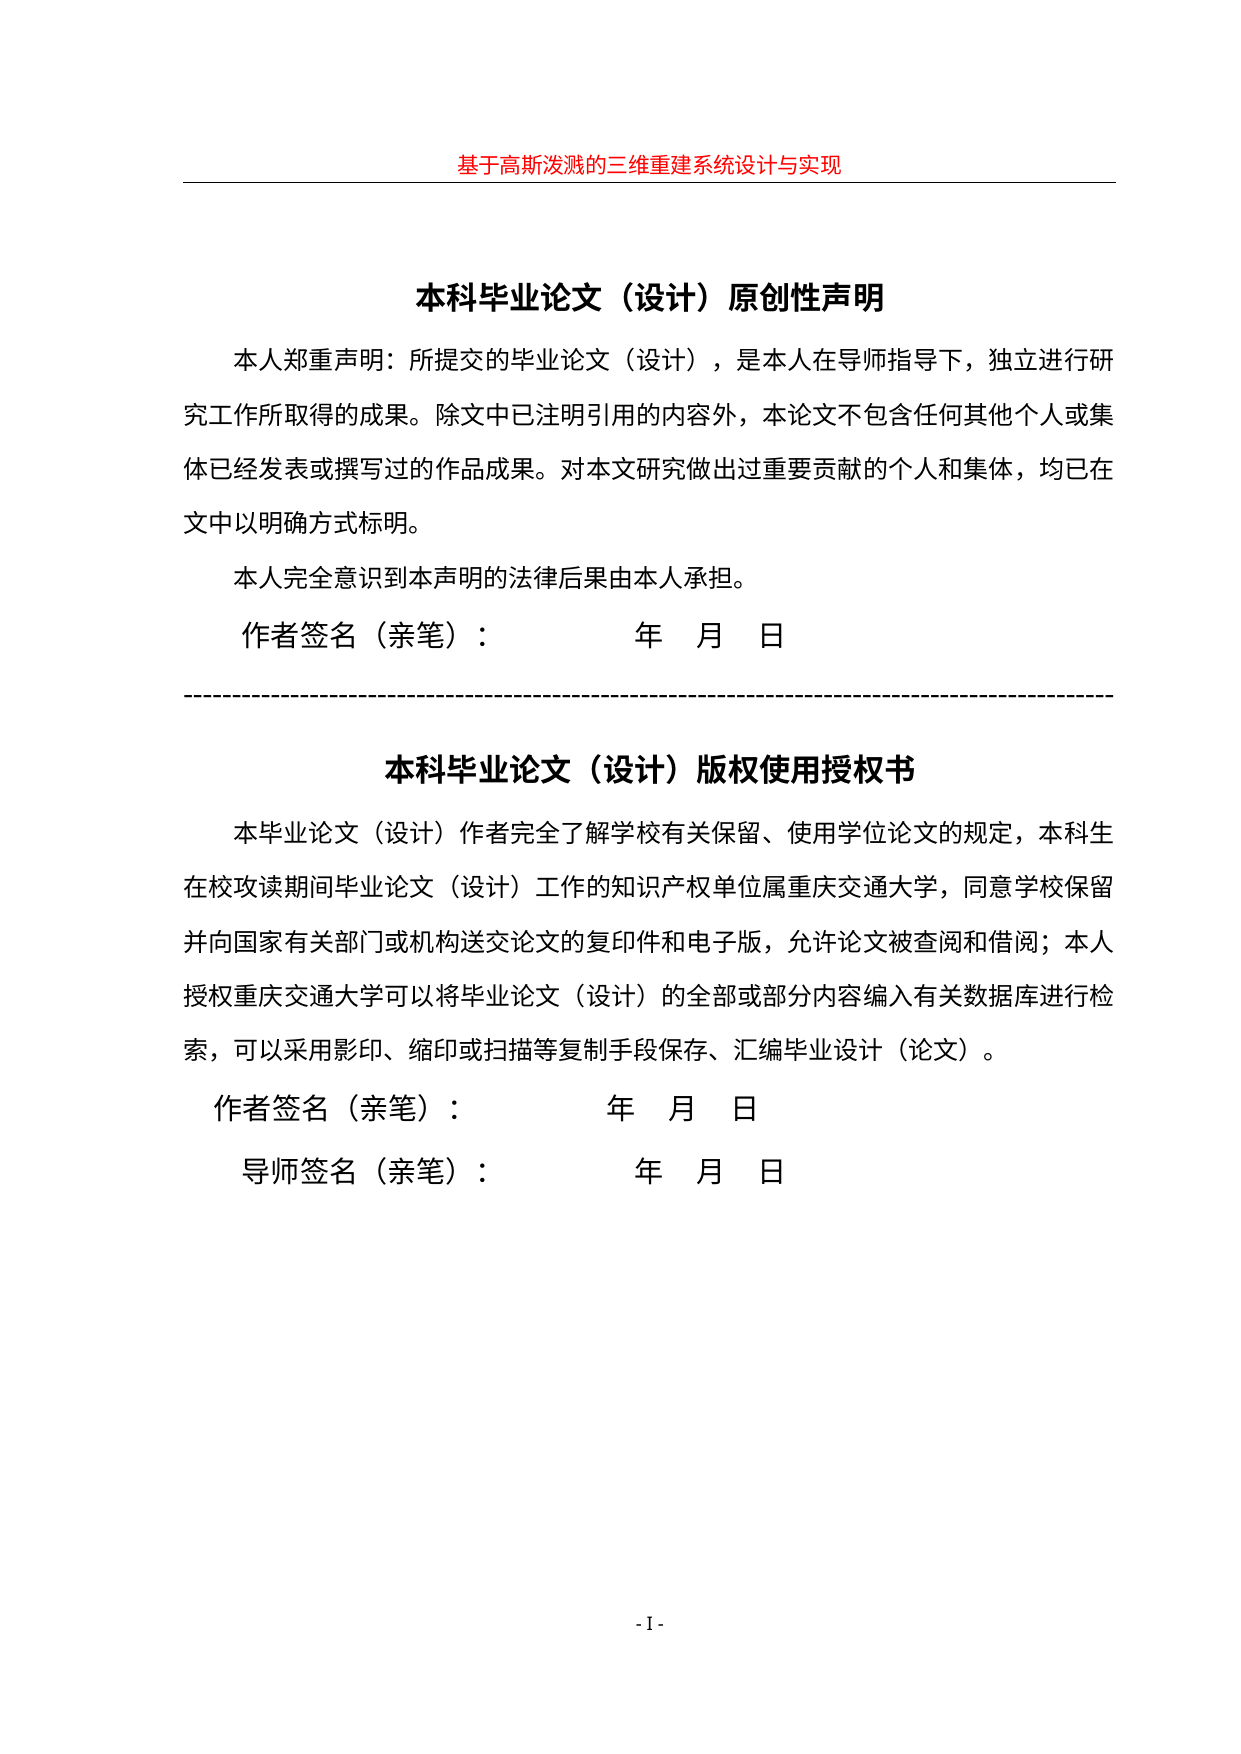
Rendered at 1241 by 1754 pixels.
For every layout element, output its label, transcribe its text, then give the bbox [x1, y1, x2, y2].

text 导师签名（亲笔）： 年 月 日 [183, 1149, 1116, 1191]
text 本科毕业论文（设计）版权使用授权书 [183, 746, 1116, 791]
text 作者签名（亲笔）： 年 月 日 [183, 613, 1116, 655]
text 本科毕业论文（设计）原创性声明 [183, 273, 1116, 318]
text 作者签名（亲笔）： 年 月 日 [183, 1085, 1116, 1127]
text 本人完全意识到本声明的法律后果由本人承担。 [183, 558, 1116, 594]
text 本毕业论文（设计）作者完全了解学校有关保留、使用学位论文的规定，本科生在校攻读期间毕业论文（设计）工作的知识产权单位属重庆交通大学，同意学校保留并向国家有关部门或机构送交论文的复印件和电子版，允许论文被查阅和借阅；本人授权重庆交通大学可以将毕业论文（设计）的全部或部分内容编入有关数据库进行检索，可以采用影印、缩印或扫描等复制手段保存、汇编毕业设计（论文）。 [183, 813, 1116, 1067]
text 本人郑重声明：所提交的毕业论文（设计），是本人在导师指导下，独立进行研究工作所取得的成果。除文中已注明引用的内容外，本论文不包含任何其他个人或集体已经发表或撰写过的作品成果。对本文研究做出过重要贡献的个人和集体，均已在文中以明确方式标明。 [183, 341, 1116, 540]
text ------------------------------------------------------------------------------------------------ [183, 676, 1116, 710]
